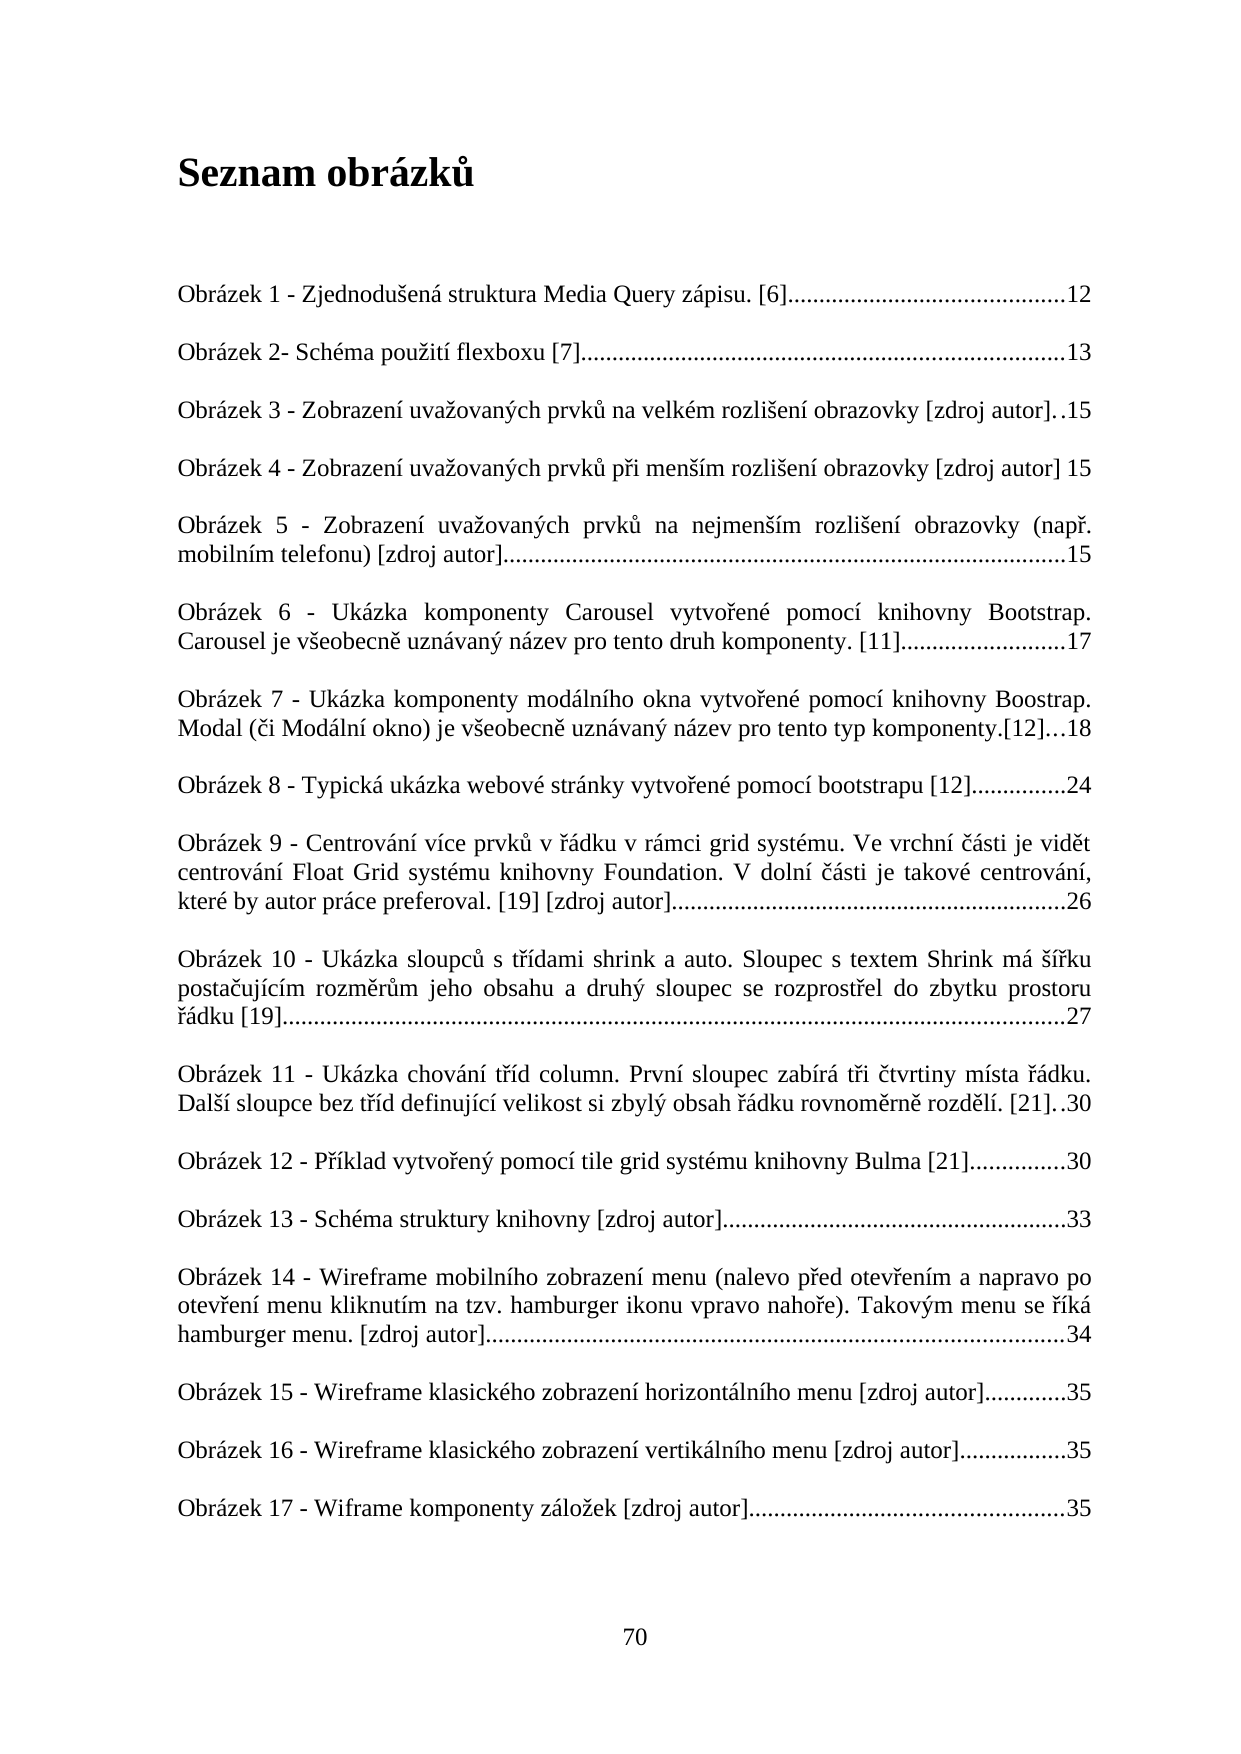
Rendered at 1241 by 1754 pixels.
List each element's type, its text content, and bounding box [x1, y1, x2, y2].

text Obrázek 3 - Zobrazení uvažovaných prvků na velkém rozlišení obrazovky [zdroj autor] 15 [177, 395, 1092, 423]
text Obrázek 16 - Wireframe klasického zobrazení vertikálního menu [zdroj autor] 35 [177, 1435, 1092, 1464]
text Obrázek 2- Schéma použití flexboxu [7] 13 [177, 337, 1092, 366]
text Obrázek 11 - Ukázka chování tříd column. První sloupec zabírá tři čtvrtiny místa řádku. Další sloupce bez tříd definující velikost si zbylý obsah řádku rovnoměrně rozdělí. [21] 30 [177, 1059, 1092, 1117]
text Obrázek 10 - Ukázka sloupců s třídami shrink a auto. Sloupec s textem Shrink má šířku postačujícím rozměrům jeho obsahu a druhý sloupec se rozprostřel do zbytku prostoru řádku [19] 27 [177, 944, 1092, 1030]
text Obrázek 8 - Typická ukázka webové stránky vytvořené pomocí bootstrapu [12] 24 [177, 771, 1092, 799]
text Obrázek 15 - Wireframe klasického zobrazení horizontálního menu [zdroj autor] 35 [177, 1377, 1092, 1406]
text Obrázek 5 - Zobrazení uvažovaných prvků na nejmenším rozlišení obrazovky (např. mobilním telefonu) [zdroj autor] 15 [177, 511, 1092, 568]
text Obrázek 6 - Ukázka komponenty Carousel vytvořené pomocí knihovny Bootstrap. Carousel je všeobecně uznávaný název pro tento druh komponenty. [11] 17 [177, 597, 1092, 655]
text Obrázek 12 - Příklad vytvořený pomocí tile grid systému knihovny Bulma [21] 30 [177, 1146, 1092, 1175]
text Obrázek 7 - Ukázka komponenty modálního okna vytvořené pomocí knihovny Boostrap. Modal (či Modální okno) je všeobecně uznávaný název pro tento typ komponenty.[12] 18 [177, 684, 1092, 741]
text Obrázek 13 - Schéma struktury knihovny [zdroj autor] 33 [177, 1204, 1092, 1233]
text Obrázek 9 - Centrování více prvků v řádku v rámci grid systému. Ve vrchní části je vidět centrování Float Grid systému knihovny Foundation. V dolní části je takové centrování, které by autor práce preferoval. [19] [zdroj autor] 26 [177, 828, 1092, 915]
text Obrázek 4 - Zobrazení uvažovaných prvků při menším rozlišení obrazovky [zdroj autor] 15 [177, 453, 1092, 481]
text Obrázek 14 - Wireframe mobilního zobrazení menu (nalevo před otevřením a napravo po otevření menu kliknutím na tzv. hamburger ikonu vpravo nahoře). Takovým menu se říká hamburger menu. [zdroj autor] 34 [177, 1262, 1092, 1348]
text Obrázek 1 - Zjednodušená struktura Media Query zápisu. [6] 12 [177, 279, 1092, 308]
text Obrázek 17 - Wiframe komponenty záložek [zdroj autor] 35 [177, 1493, 1092, 1522]
text Seznam obrázků [177, 148, 1092, 196]
